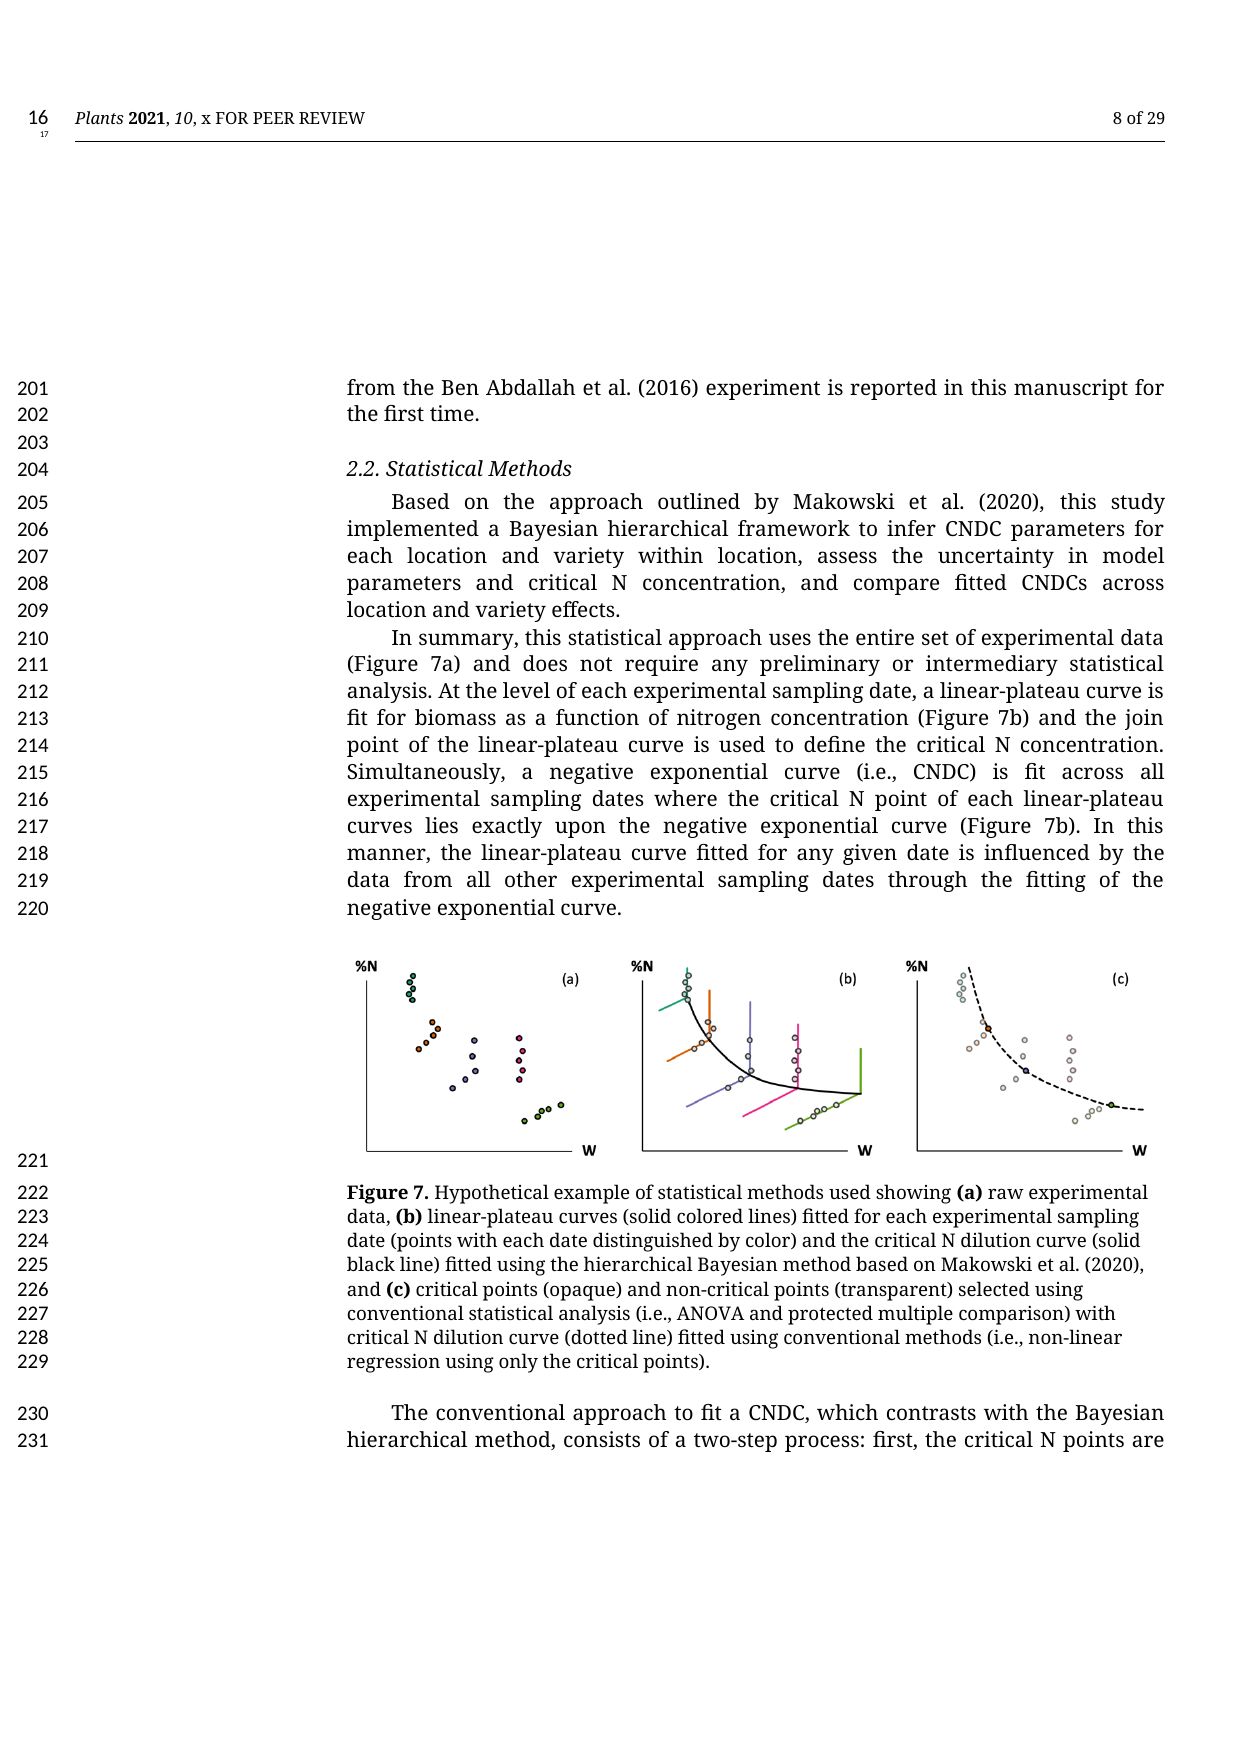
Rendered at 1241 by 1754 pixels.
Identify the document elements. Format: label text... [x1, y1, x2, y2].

text In summary, this statistical approach uses the entire set of experimental data (Figure 7a) and does not require any preliminary or intermediary statistical analysis. At the level of each experimental sampling date, a linear-plateau curve is fit for biomass as a function of nitrogen concentration (Figure 7b) and the join point of the linear-plateau curve is used to define the critical N concentration. Simultaneously, a negative exponential curve (i.e., CNDC) is fit across all experimental sampling dates where the critical N point of each linear-plateau curves lies exactly upon the negative exponential curve (Figure 7b). In this manner, the linear-plateau curve fitted for any given date is influenced by the data from all other experimental sampling dates through the fitting of the negative exponential curve. [347, 623, 1165, 921]
text Based on the approach outlined by Makowski et al. (2020), this study implemented a Bayesian hierarchical framework to infer CNDC parameters for each location and variety within location, assess the uncertainty in model parameters and critical N concentration, and compare fitted CNDCs across location and variety effects. [347, 488, 1165, 623]
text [347, 1399, 1165, 1453]
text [347, 374, 1165, 428]
subtitle 2.2. Statistical Methods [347, 455, 1165, 482]
text Figure 7. Hypothetical example of statistical methods used showing (a) raw experimental data, (b) linear-plateau curves (solid colored lines) fitted for each experimental sampling date (points with each date distinguished by color) and the critical N dilution curve (solid black line) fitted using the hierarchical Bayesian method based on Makowski et al. (2020), and (c) critical points (opaque) and non-critical points (transparent) selected using conventional statistical analysis (i.e., ANOVA and protected multiple comparison) with critical N dilution curve (dotted line) fitted using conventional methods (i.e., non-linear regression using only the critical points). [347, 1180, 1165, 1374]
picture [346, 946, 1160, 1168]
